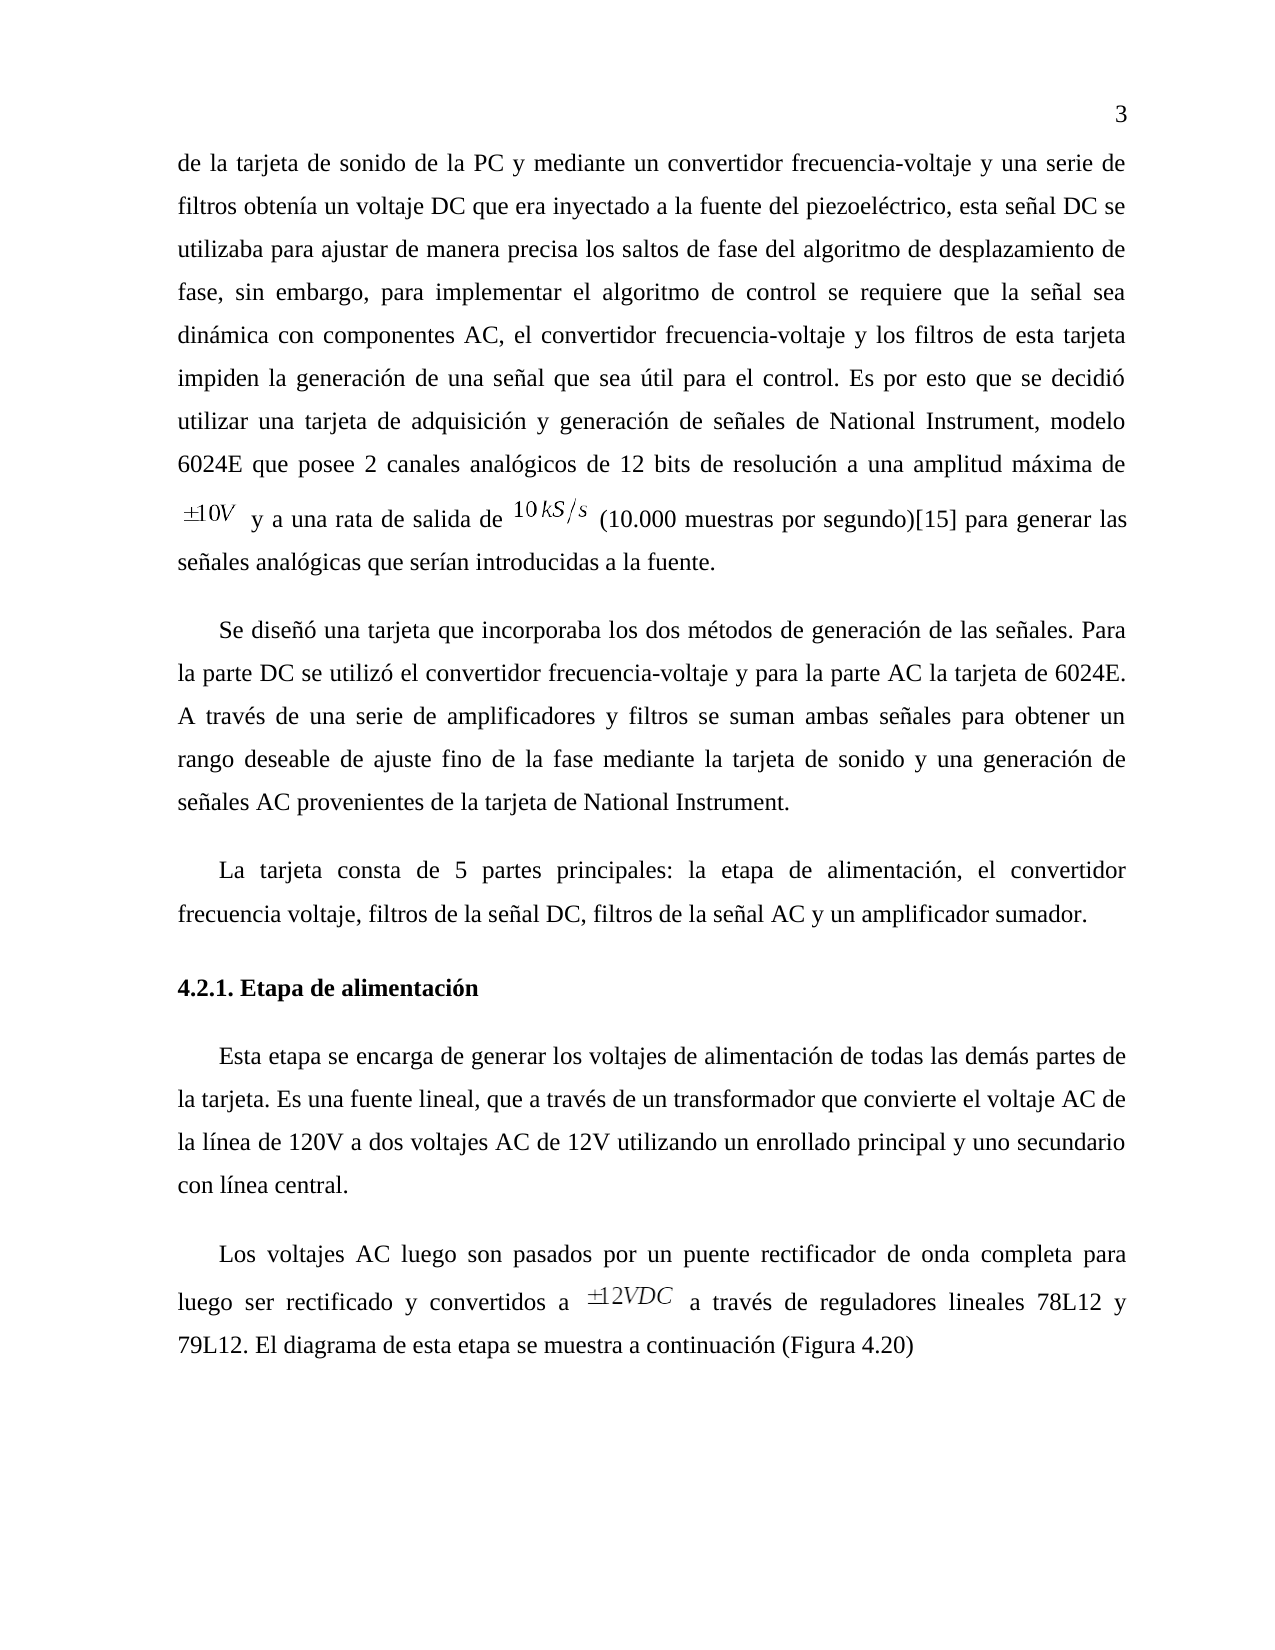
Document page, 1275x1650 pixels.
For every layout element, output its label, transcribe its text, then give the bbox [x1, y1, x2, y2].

text La tarjeta consta de 5 partes principales: la etapa de alimentación, el convertidor frecuencia voltaje, filtros de la señal DC, filtros de la señal AC y un amplificador sumador. [177, 856, 1127, 927]
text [177, 148, 1127, 576]
subtitle Etapa de alimentación [177, 973, 1127, 1002]
text Esta etapa se encarga de generar los voltajes de alimentación de todas las demás partes de la tarjeta. Es una fuente lineal, que a través de un transformador que convierte el voltaje AC de la línea de 120V a dos voltajes AC de 12V utilizando un enrollado principal y uno secundario con línea central. [177, 1041, 1127, 1199]
text Se diseñó una tarjeta que incorporaba los dos métodos de generación de las señales. Para la parte DC se utilizó el convertidor frecuencia-voltaje y para la parte AC la tarjeta de 6024E. A través de una serie de amplificadores y filtros se suman ambas señales para obtener un rango deseable de ajuste fino de la fase mediante la tarjeta de sonido y una generación de señales AC provenientes de la tarjeta de National Instrument. [177, 615, 1127, 816]
